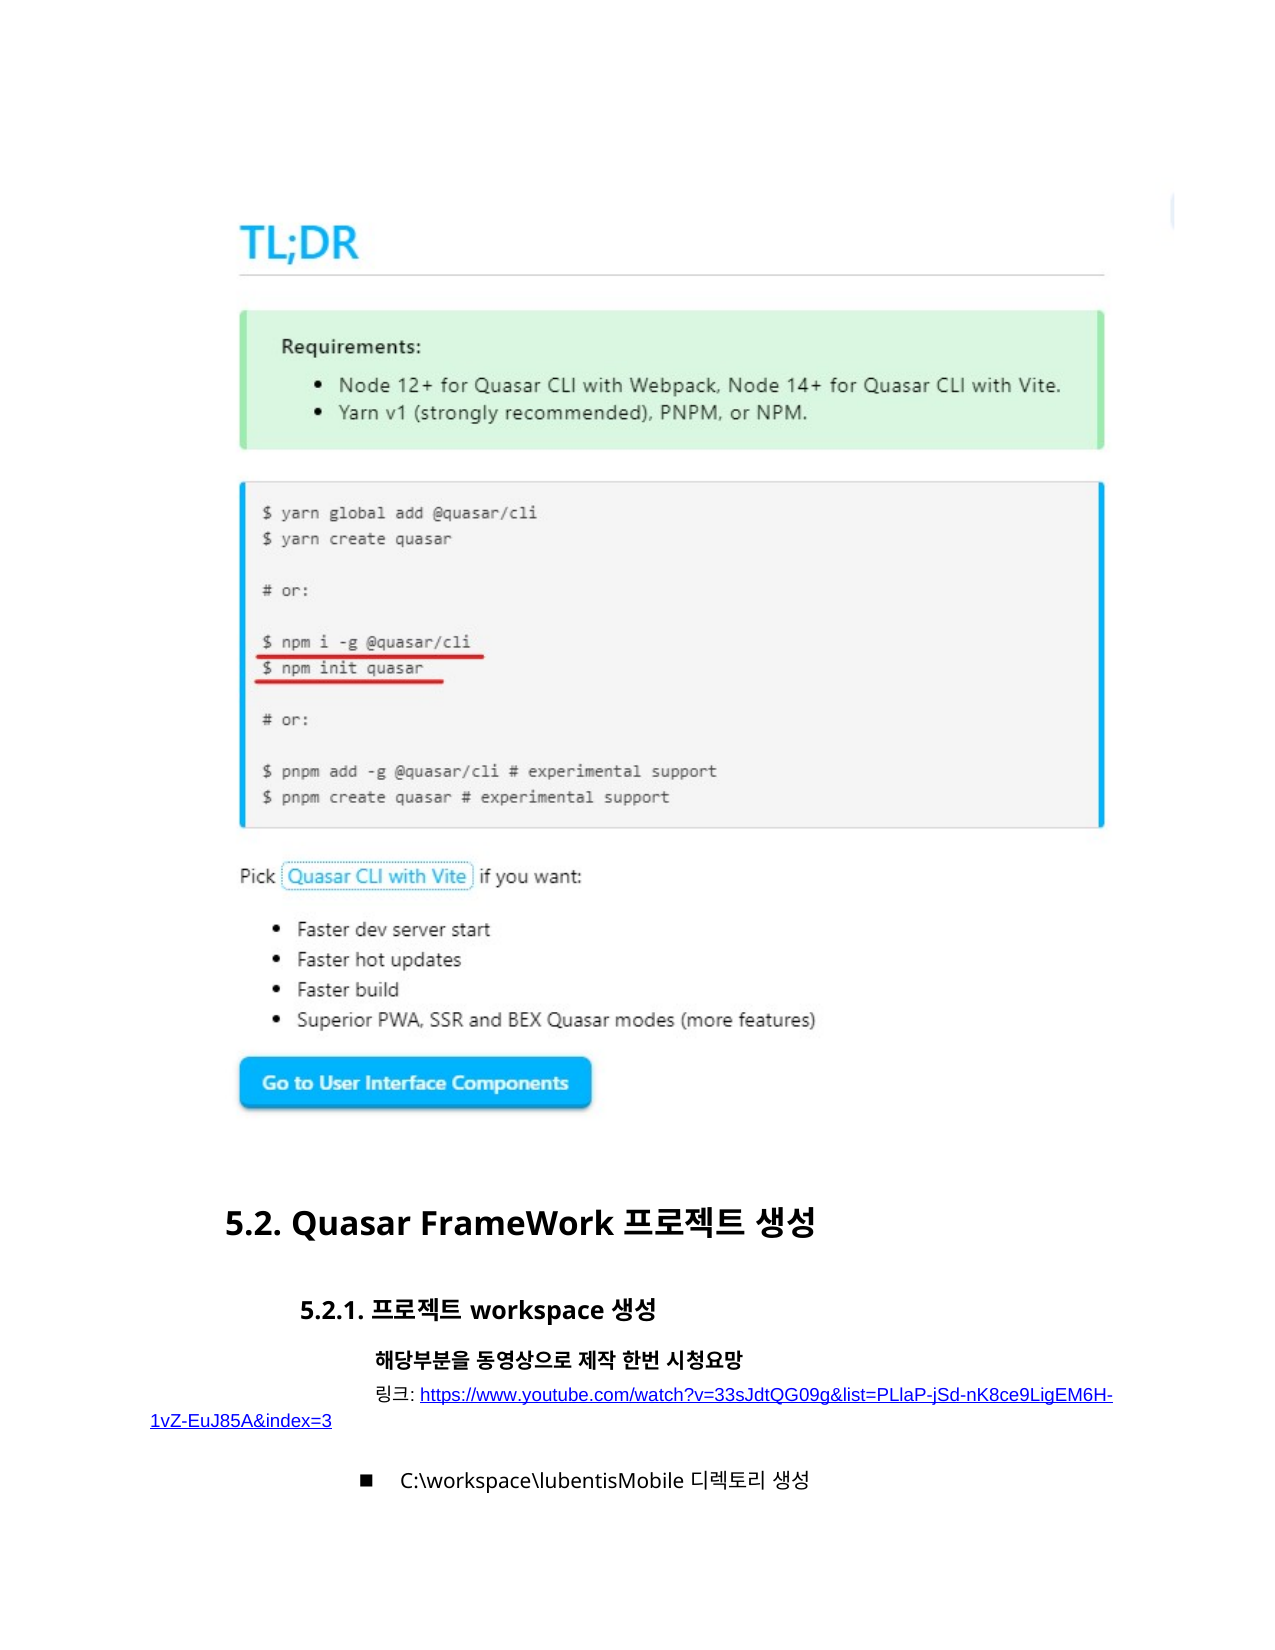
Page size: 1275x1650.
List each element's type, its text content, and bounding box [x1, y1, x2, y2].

subtitle 5.2.1. 프로젝트 workspace 생성 [150, 1290, 1125, 1326]
text 링크: https://www.youtube.com/watch?v=33sJdtQG09g&list=PLlaP-jSd-nK8ce9LigEM6H-1vZ-EuJ85A&index=3 [150, 1379, 1125, 1431]
list C:\workspace\lubentisMobile 디렉토리 생성 [358, 1465, 1125, 1495]
picture [191, 177, 1175, 1156]
text 해당부분을 동영상으로 제작 한번 시청요망 [150, 1344, 1125, 1375]
subtitle 5.2. Quasar FrameWork 프로젝트 생성 [150, 1197, 1125, 1245]
